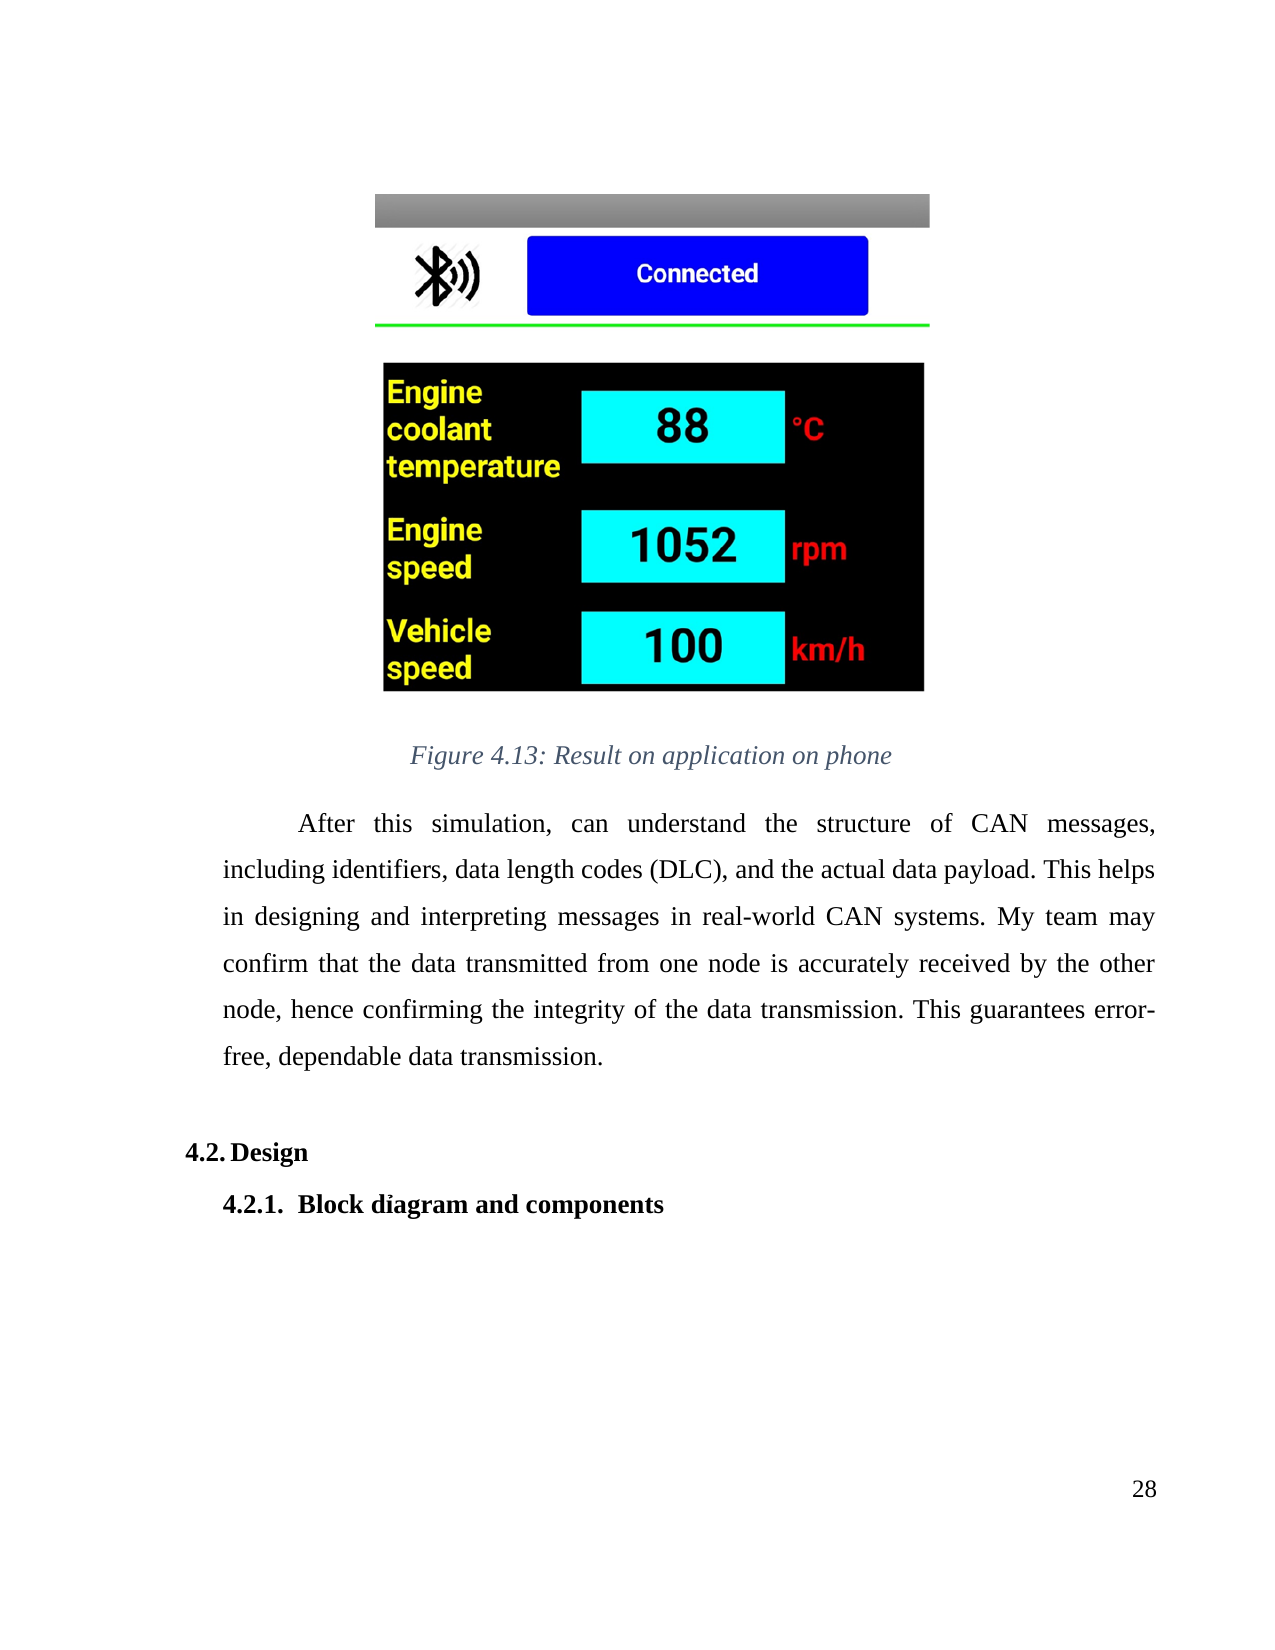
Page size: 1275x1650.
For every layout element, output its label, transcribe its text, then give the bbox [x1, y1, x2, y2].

list Block dỉagram and components [223, 1188, 1157, 1219]
list Design [185, 1136, 1157, 1167]
picture [375, 194, 930, 725]
text After this simulation, can understand the structure of CAN messages, including identifiers, data length codes (DLC), and the actual data payload. This helps in designing and interpreting messages in real-world CAN systems. My team may confirm that the data transmitted from one node is accurately received by the other node, hence confirming the integrity of the data transmission. This guarantees error-free, dependable data transmission. [223, 807, 1157, 1071]
